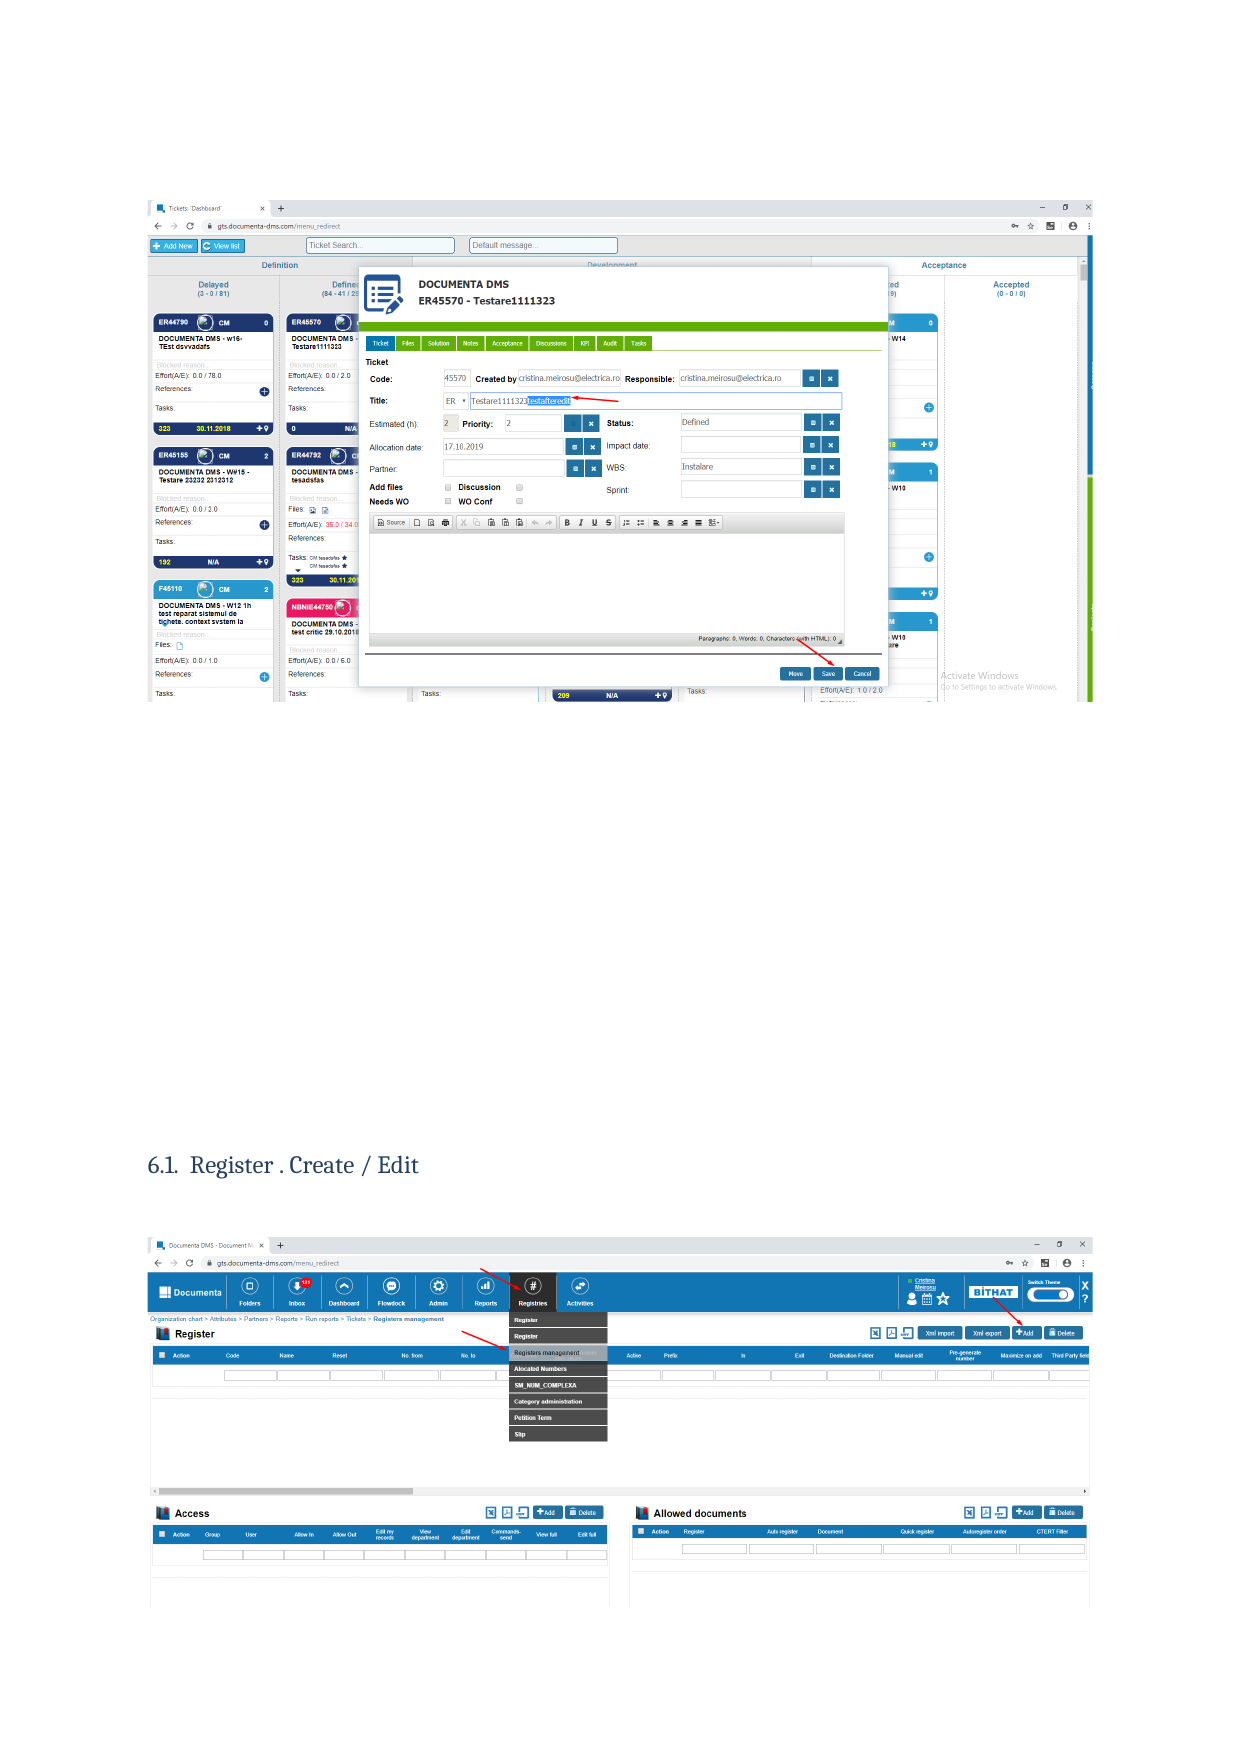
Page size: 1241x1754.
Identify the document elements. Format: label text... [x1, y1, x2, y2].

picture [147, 1237, 1093, 1607]
picture [147, 200, 1093, 702]
subtitle 6.1. Register . Create / Edit [148, 1151, 1093, 1180]
